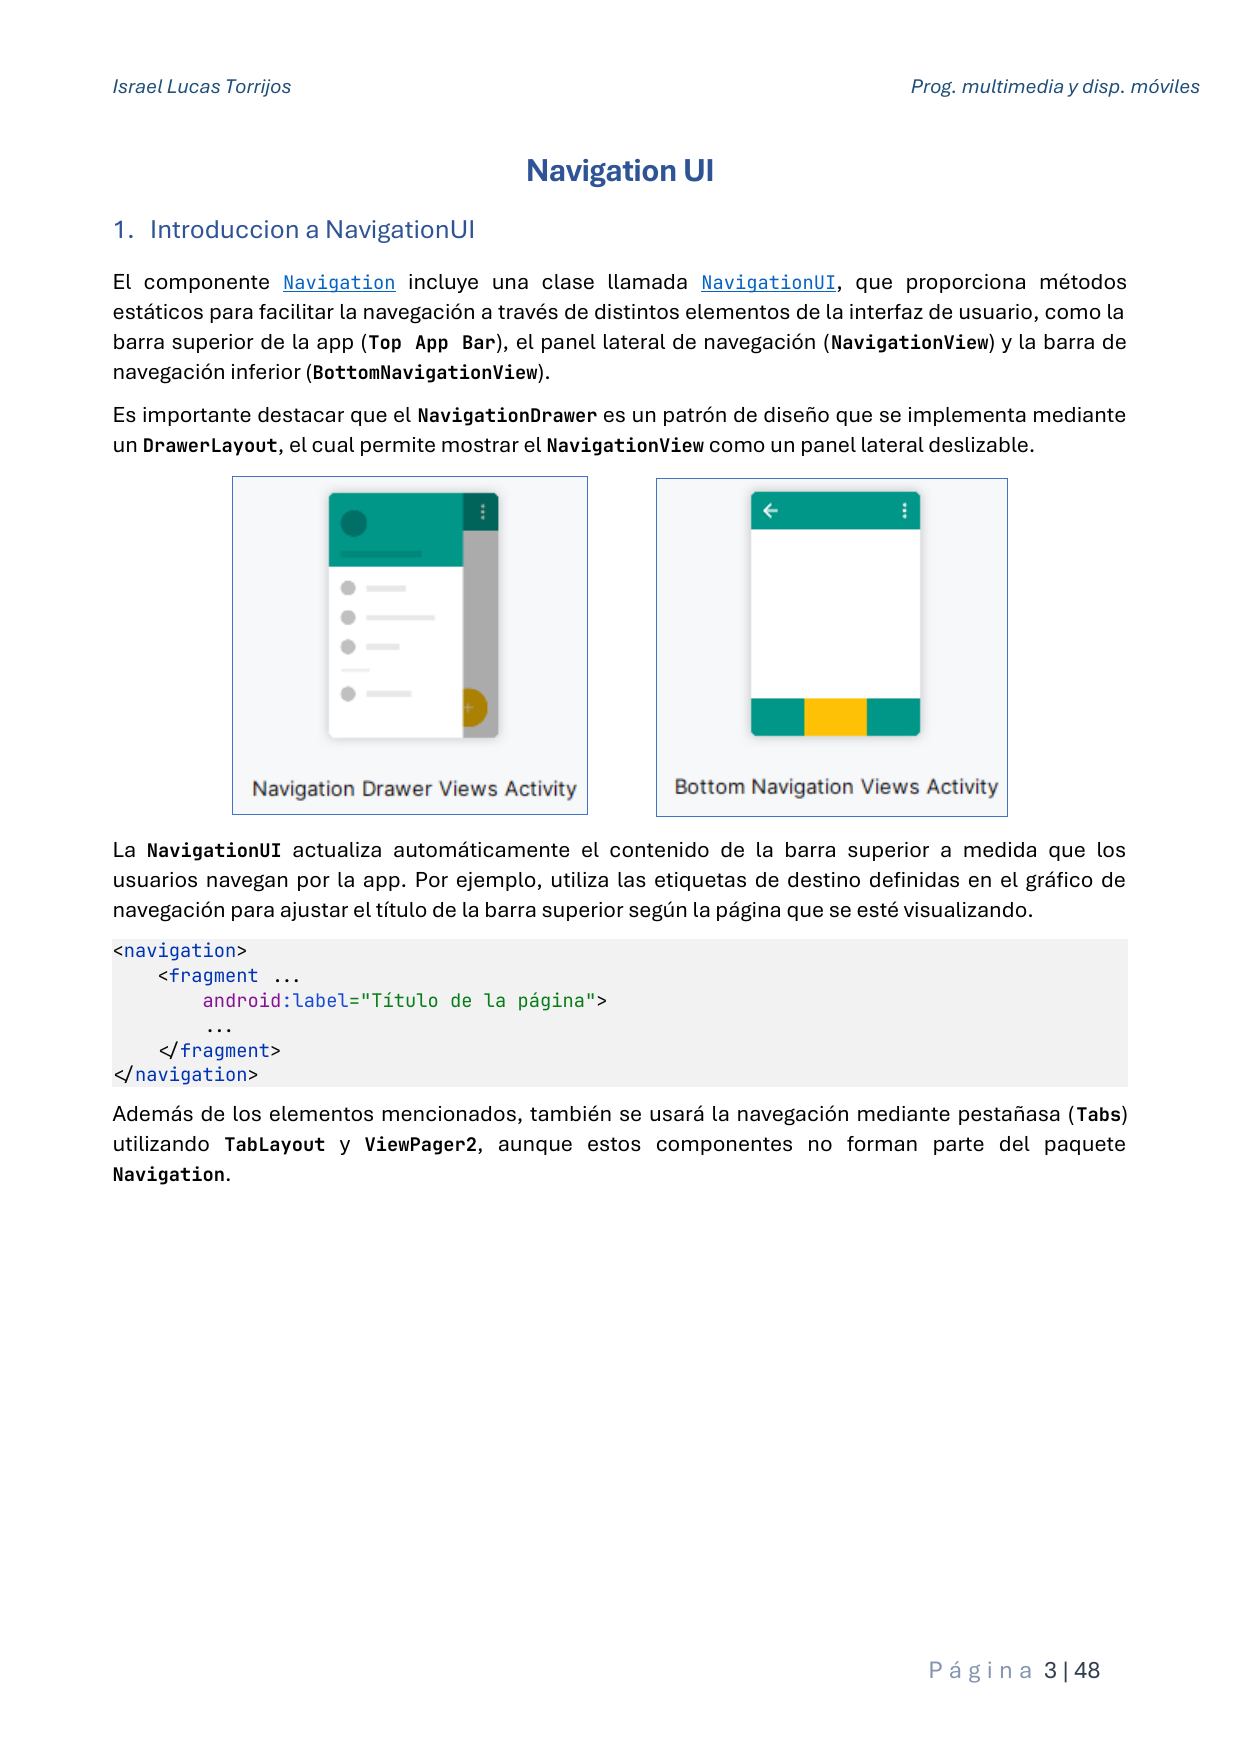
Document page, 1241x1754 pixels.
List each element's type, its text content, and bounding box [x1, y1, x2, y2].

text Es importante destacar que el NavigationDrawer es un patrón de diseño que se implementa mediante un DrawerLayout, el cual permite mostrar el NavigationView como un panel lateral deslizable. [112, 401, 1128, 459]
text La NavigationUI actualiza automáticamente el contenido de la barra superior a medida que los usuarios navegan por la app. Por ejemplo, utiliza las etiquetas de destino definidas en el gráfico de navegación para ajustar el título de la barra superior según la página que se esté visualizando. [112, 836, 1128, 924]
subtitle Introduccion a NavigationUI [112, 213, 1128, 246]
text El componente Navigation incluye una clase llamada NavigationUI, que proporciona métodos estáticos para facilitar la navegación a través de distintos elementos de la interfaz de usuario, como la barra superior de la app (Top App Bar), el panel lateral de navegación (NavigationView) y la barra de navegación inferior (BottomNavigationView). [112, 268, 1128, 386]
text Además de los elementos mencionados, también se usará la navegación mediante pestañasa (Tabs) utilizando TabLayout y ViewPager2, aunque estos componentes no forman parte del paquete Navigation. [112, 1100, 1128, 1188]
picture [657, 479, 1007, 816]
subtitle Navigation UI [112, 150, 1128, 191]
text <navigation> <fragment ... android:label="Título de la página"> ... </fragment> </navigation> [112, 939, 1128, 1087]
picture [233, 477, 587, 814]
